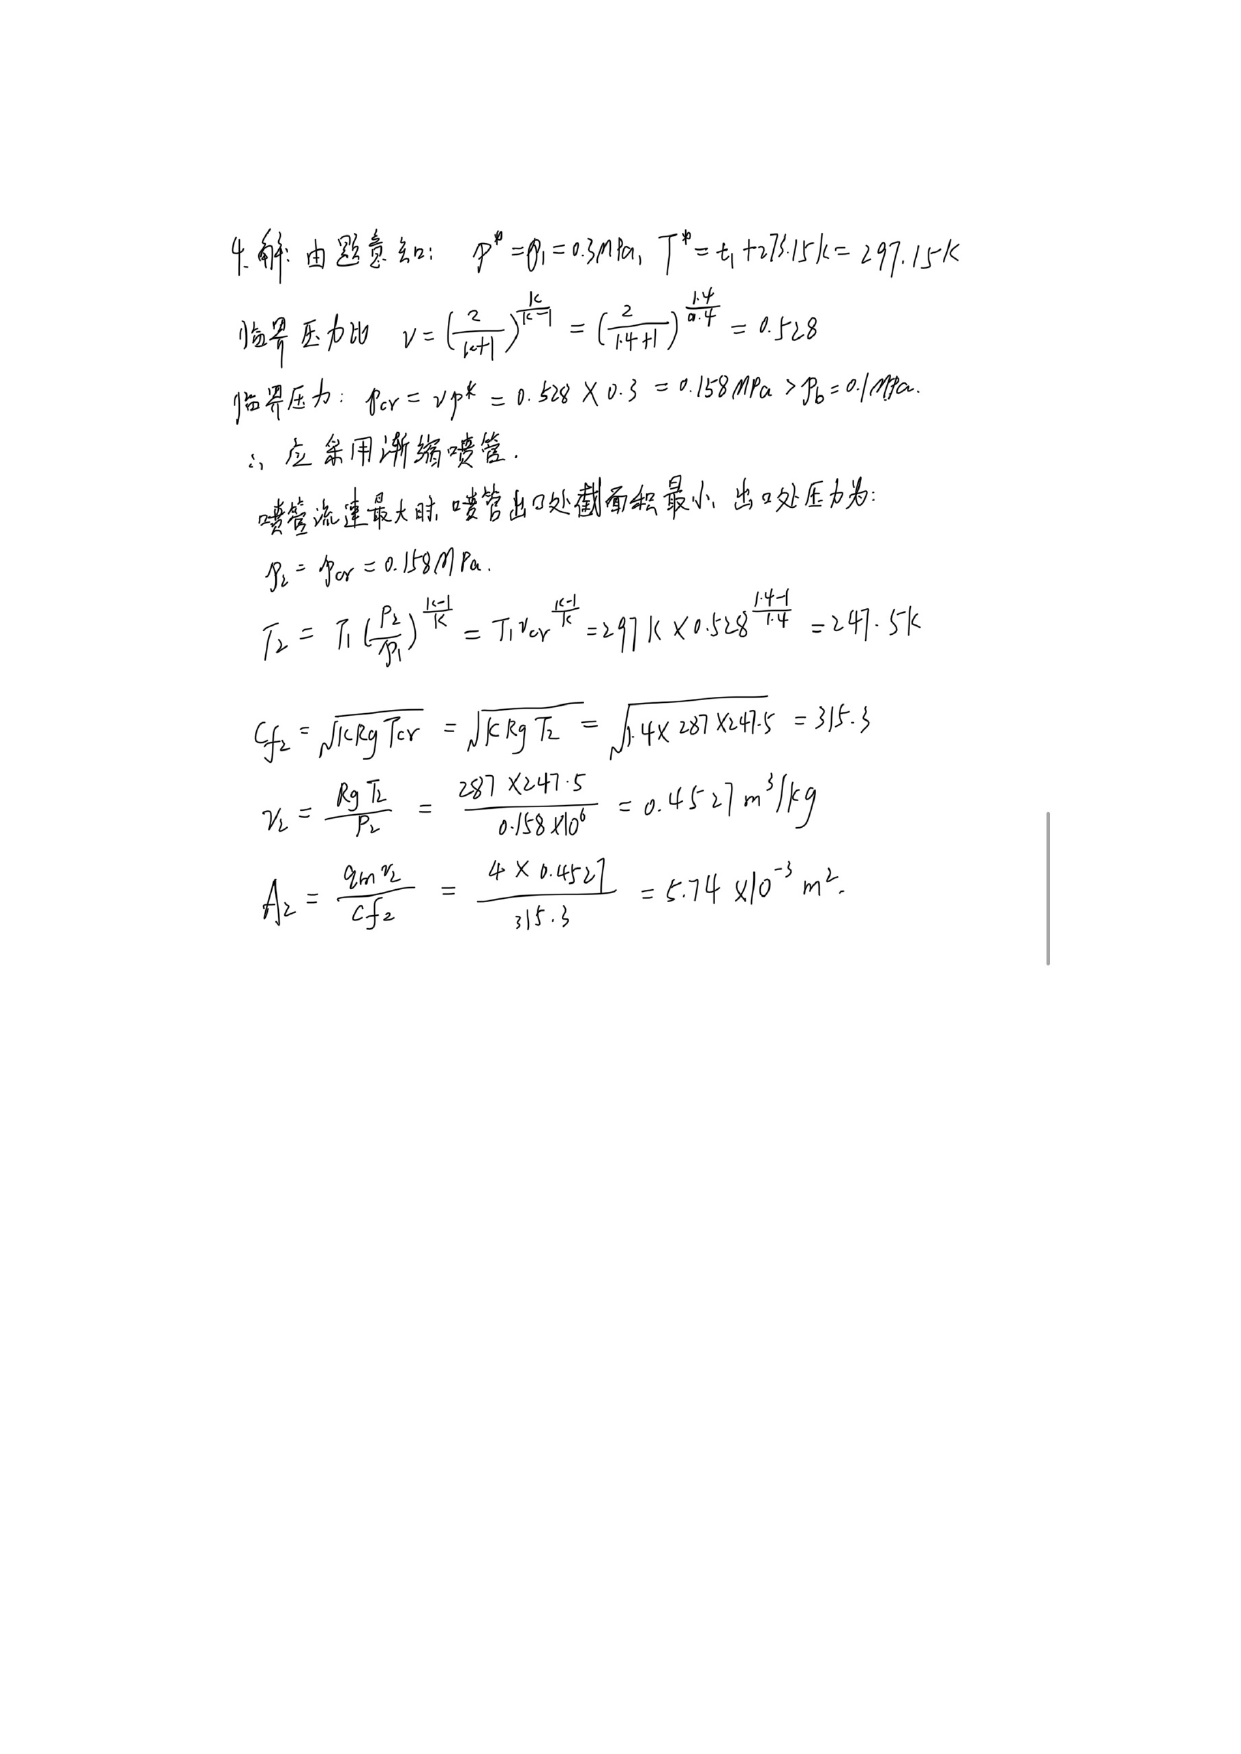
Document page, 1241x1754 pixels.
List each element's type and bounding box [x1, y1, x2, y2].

picture [187, 162, 1053, 1000]
